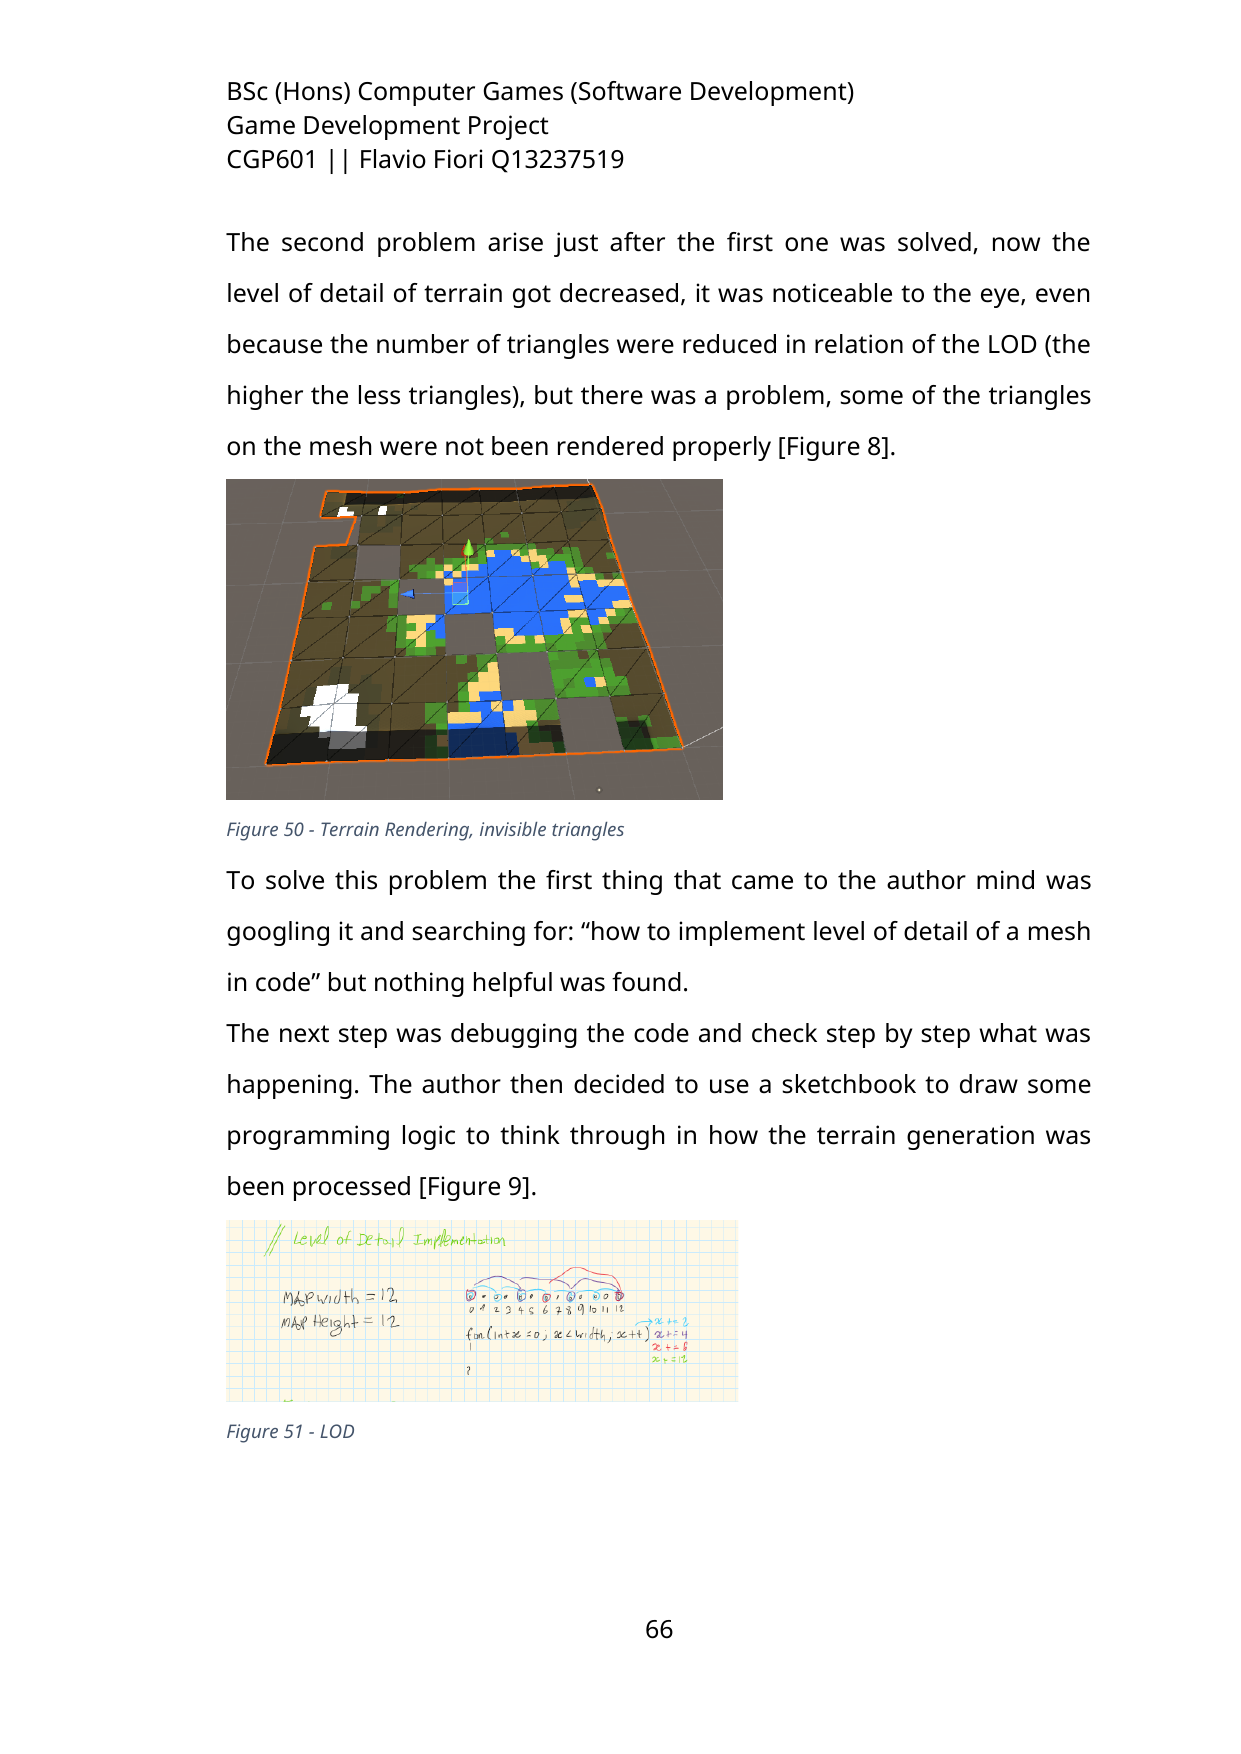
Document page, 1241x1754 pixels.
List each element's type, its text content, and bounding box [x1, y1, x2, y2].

picture [226, 479, 723, 800]
picture [226, 1220, 739, 1402]
text The next step was debugging the code and check step by step what was happening. The author then decided to use a sketchbook to draw some programming logic to think through in how the terrain generation was been processed [Figure 9]. [226, 1016, 1092, 1203]
text The second problem arise just after the first one was solved, now the level of detail of terrain got decreased, it was noticeable to the eye, even because the number of triangles were reduced in relation of the LOD (the higher the less triangles), but there was a problem, some of the triangles on the mesh were not been rendered properly [Figure 8]. [226, 224, 1092, 463]
text To solve this problem the first thing that came to the author mind was googling it and searching for: “how to implement level of detail of a mesh in code” but nothing helpful was found. [226, 863, 1092, 999]
